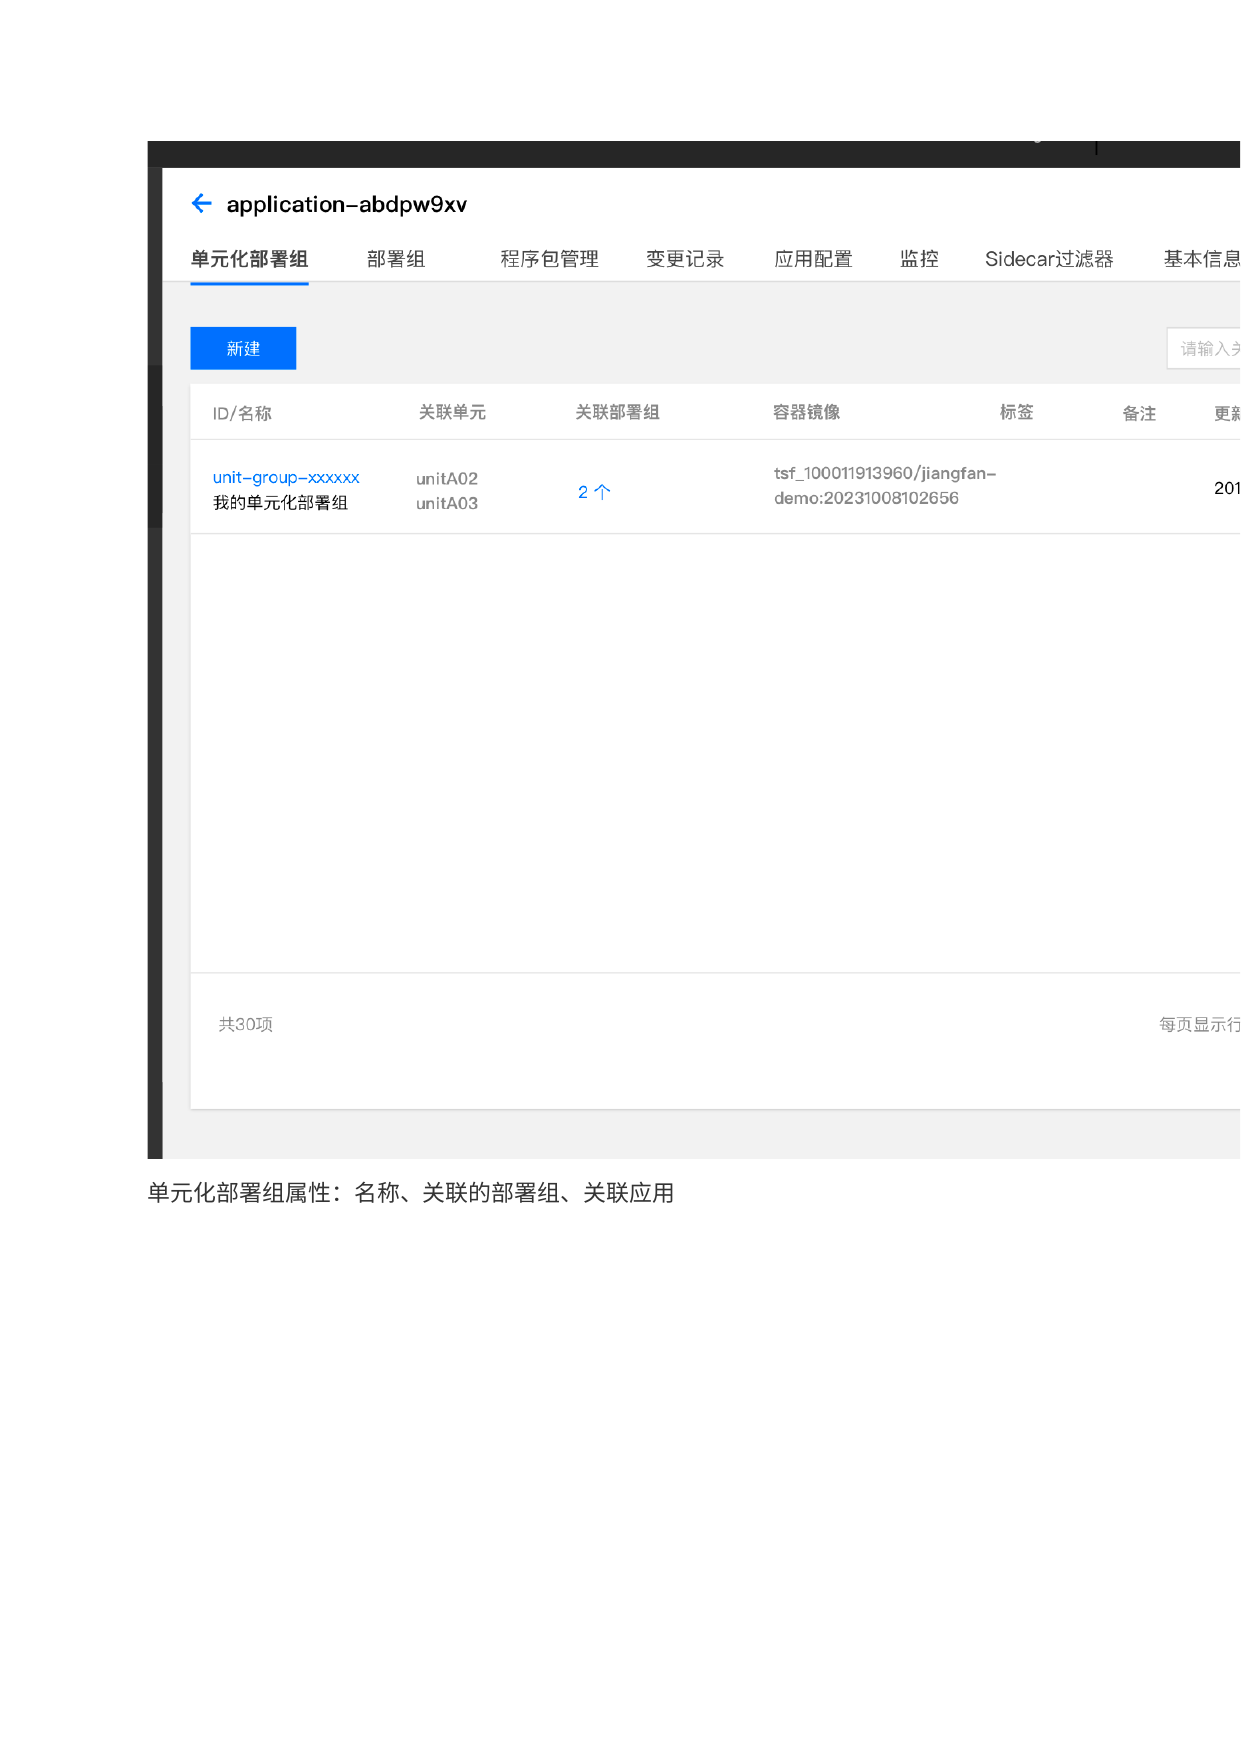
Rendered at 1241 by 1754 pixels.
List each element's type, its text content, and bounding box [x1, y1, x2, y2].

picture [147, 141, 1241, 1159]
list 单元化部署组属性：名称、关联的部署组、关联应用 [148, 1174, 1093, 1208]
